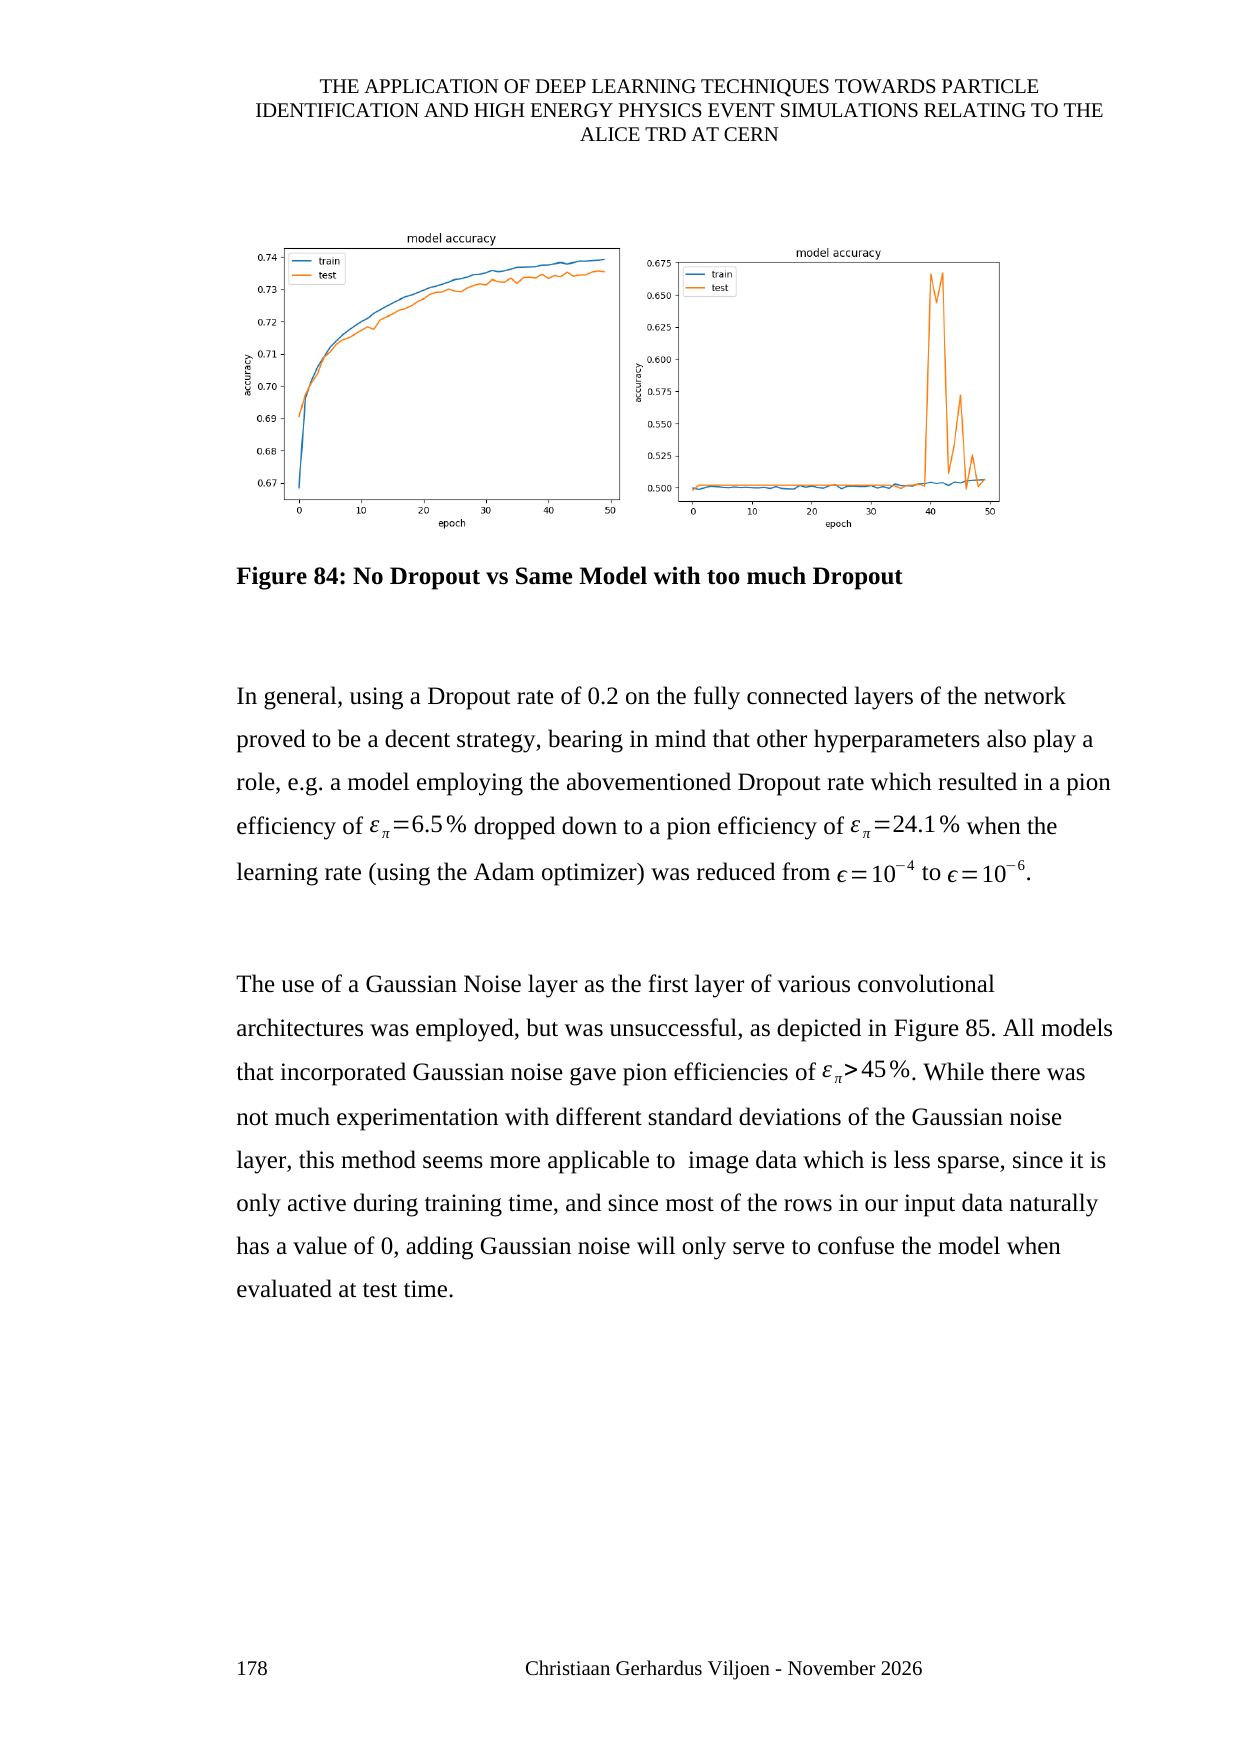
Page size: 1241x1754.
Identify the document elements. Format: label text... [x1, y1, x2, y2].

text The use of a Gaussian Noise layer as the first layer of various convolutional architectures was employed, but was unsuccessful, as depicted in Figure 65. All models that incorporated Gaussian noise gave pion efficiencies of . While there was not much experimentation with different standard deviations of the Gaussian noise layer, this method seems more applicable to image data which is less sparse, since it is only active during training time, and since most of the rows in our input data naturally has a value of 0, adding Gaussian noise will only serve to confuse the model when evaluated at test time. [236, 969, 1122, 1303]
text In general, using a Dropout rate of 0.2 on the fully connected layers of the network proved to be a decent strategy, bearing in mind that other hyperparameters also play a role, e.g. a model employing the abovementioned Dropout rate which resulted in a pion efficiency of dropped down to a pion efficiency of when the learning rate (using the Adam optimizer) was reduced from to . [236, 681, 1122, 887]
picture [236, 226, 1007, 535]
